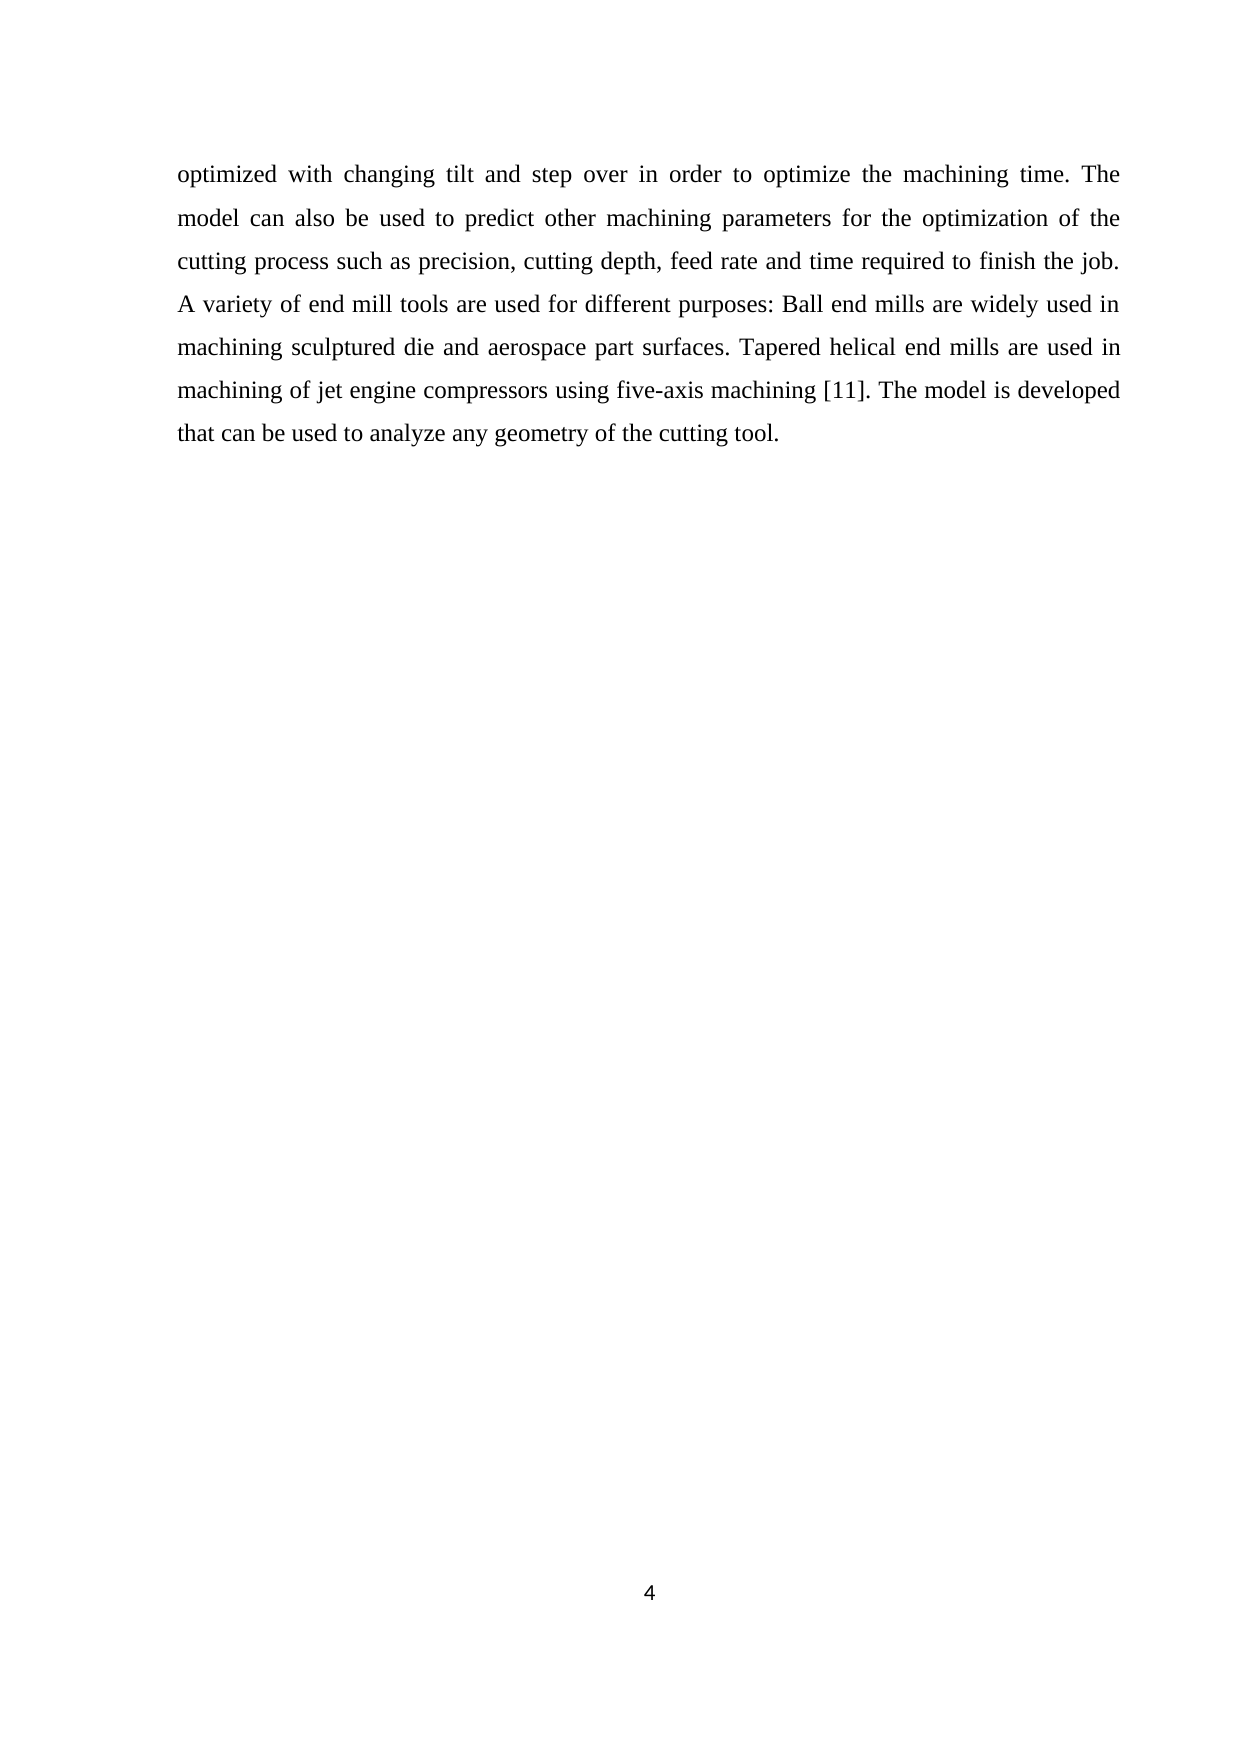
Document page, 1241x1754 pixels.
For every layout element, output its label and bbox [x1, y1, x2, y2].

text [177, 159, 1122, 447]
